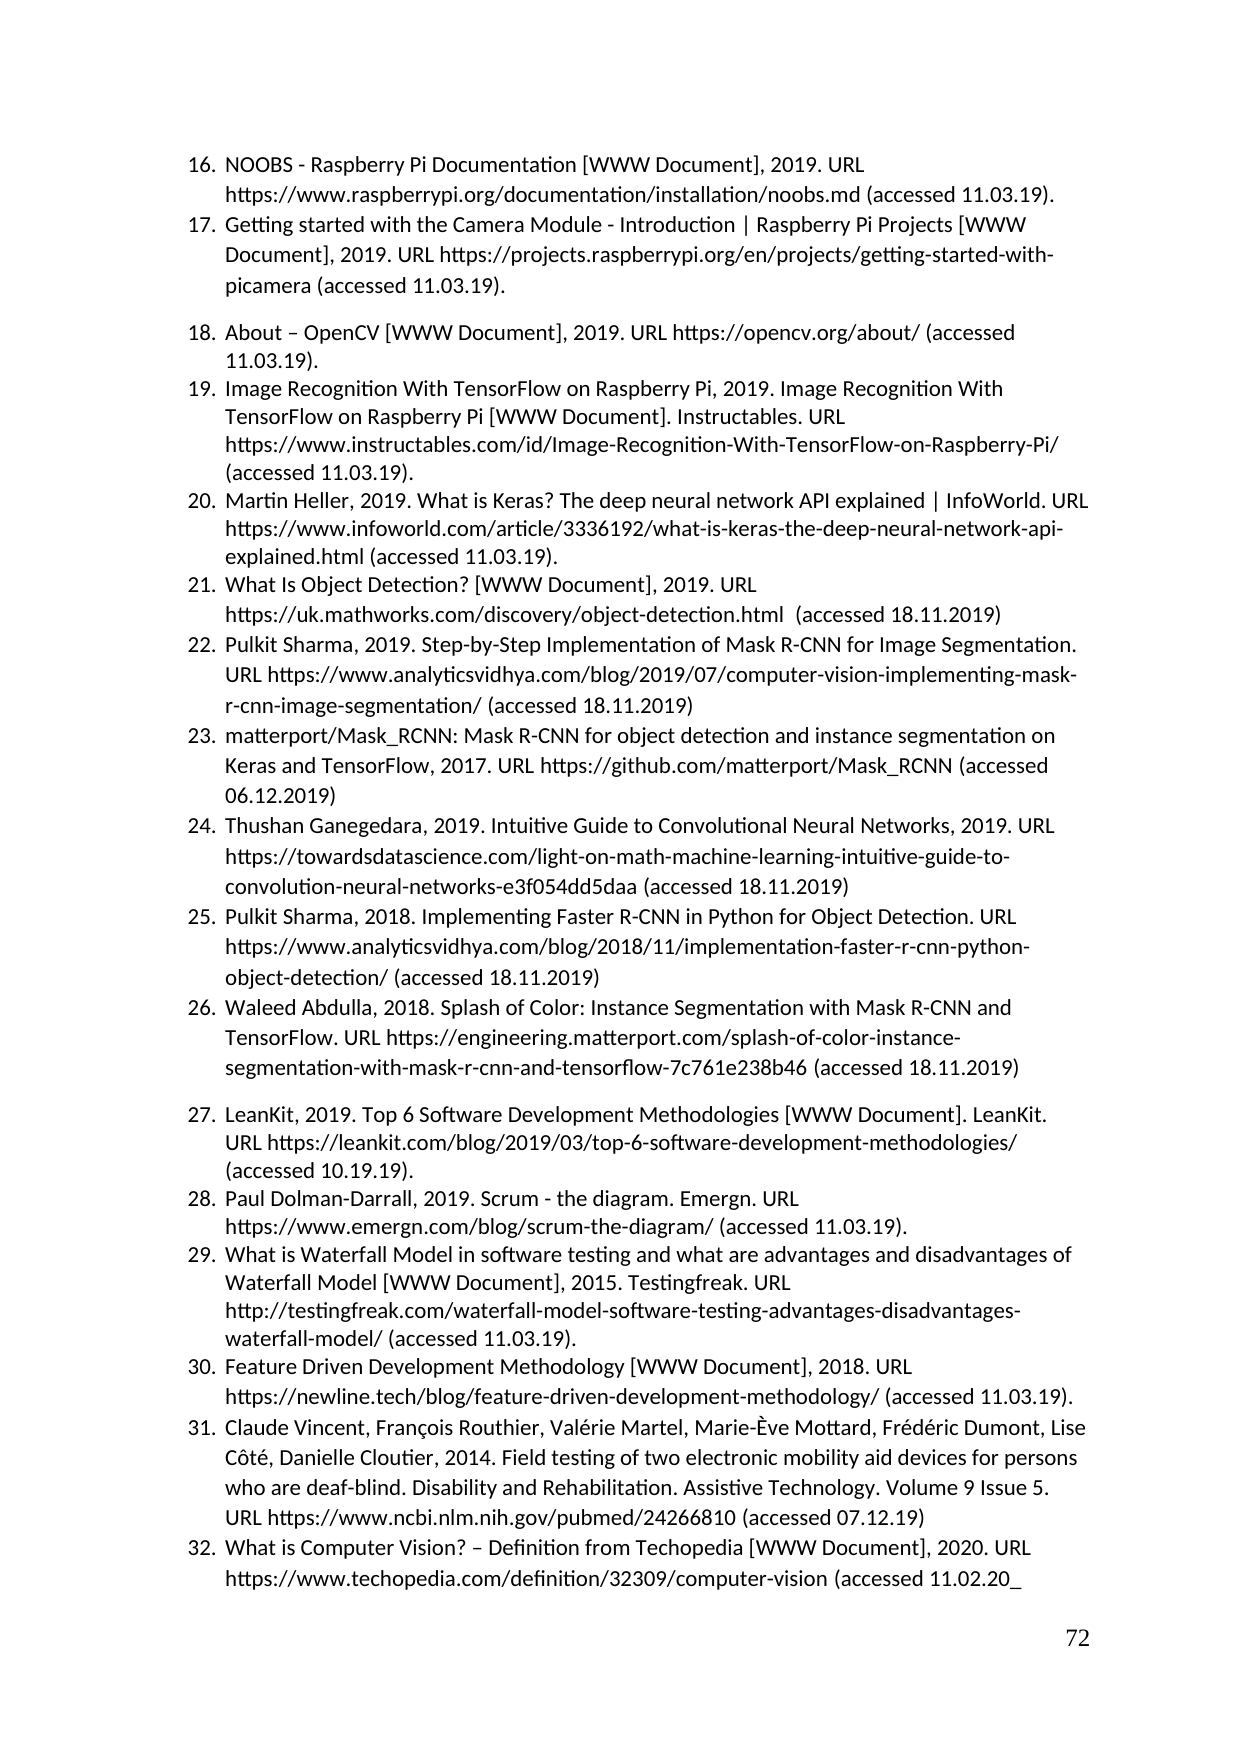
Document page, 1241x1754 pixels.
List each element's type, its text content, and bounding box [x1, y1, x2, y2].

list Getting started with the Camera Module - Introduction | Raspberry Pi Projects [WWW Document], 2019. URL https://projects.raspberrypi.org/en/projects/getting-started-with-picamera (accessed 11.03.19). [187, 210, 1090, 299]
list Feature Driven Development Methodology [WWW Document], 2018. URL https://newline.tech/blog/feature-driven-development-methodology/ (accessed 11.03.19). [187, 1352, 1090, 1411]
list What is Waterfall Model in software testing and what are advantages and disadvantages of Waterfall Model [WWW Document], 2015. Testingfreak. URL http://testingfreak.com/waterfall-model-software-testing-advantages-disadvantages-waterfall-model/ (accessed 11.03.19). [187, 1240, 1090, 1352]
list LeanKit, 2019. Top 6 Software Development Methodologies [WWW Document]. LeanKit. URL https://leankit.com/blog/2019/03/top-6-software-development-methodologies/ (accessed 10.19.19). [187, 1100, 1090, 1184]
list About – OpenCV [WWW Document], 2019. URL https://opencv.org/about/ (accessed 11.03.19). [187, 318, 1090, 374]
list Claude Vincent, François Routhier, Valérie Martel, Marie-Ève Mottard, Frédéric Dumont, Lise Côté, Danielle Cloutier, 2014. Field testing of two electronic mobility aid devices for persons who are deaf-blind. Disability and Rehabilitation. Assistive Technology. Volume 9 Issue 5. URL https://www.ncbi.nlm.nih.gov/pubmed/24266810 (accessed 07.12.19) [187, 1413, 1090, 1531]
list NOOBS - Raspberry Pi Documentation [WWW Document], 2019. URL https://www.raspberrypi.org/documentation/installation/noobs.md (accessed 11.03.19). [187, 150, 1090, 208]
list matterport/Mask_RCNN: Mask R-CNN for object detection and instance segmentation on Keras and TensorFlow, 2017. URL https://github.com/matterport/Mask_RCNN (accessed 06.12.2019) [187, 721, 1090, 809]
list Paul Dolman-Darrall, 2019. Scrum - the diagram. Emergn. URL https://www.emergn.com/blog/scrum-the-diagram/ (accessed 11.03.19). [187, 1184, 1090, 1240]
list Pulkit Sharma, 2018. Implementing Faster R-CNN in Python for Object Detection. URL https://www.analyticsvidhya.com/blog/2018/11/implementation-faster-r-cnn-python-object-detection/ (accessed 18.11.2019) [187, 902, 1090, 991]
list Image Recognition With TensorFlow on Raspberry Pi, 2019. Image Recognition With TensorFlow on Raspberry Pi [WWW Document]. Instructables. URL https://www.instructables.com/id/Image-Recognition-With-TensorFlow-on-Raspberry-Pi/ (accessed 11.03.19). [187, 374, 1090, 486]
list What is Computer Vision? – Definition from Techopedia [WWW Document], 2020. URL https://www.techopedia.com/definition/32309/computer-vision (accessed 11.02.20_ [187, 1533, 1090, 1592]
list Pulkit Sharma, 2019. Step-by-Step Implementation of Mask R-CNN for Image Segmentation. URL https://www.analyticsvidhya.com/blog/2019/07/computer-vision-implementing-mask-r-cnn-image-segmentation/ (accessed 18.11.2019) [187, 630, 1090, 719]
list Thushan Ganegedara, 2019. Intuitive Guide to Convolutional Neural Networks, 2019. URL https://towardsdatascience.com/light-on-math-machine-learning-intuitive-guide-to-convolution-neural-networks-e3f054dd5daa (accessed 18.11.2019) [187, 812, 1090, 900]
list Martin Heller, 2019. What is Keras? The deep neural network API explained | InfoWorld. URL https://www.infoworld.com/article/3336192/what-is-keras-the-deep-neural-network-api-explained.html (accessed 11.03.19). [187, 486, 1090, 570]
list Waleed Abdulla, 2018. Splash of Color: Instance Segmentation with Mask R-CNN and TensorFlow. URL https://engineering.matterport.com/splash-of-color-instance-segmentation-with-mask-r-cnn-and-tensorflow-7c761e238b46 (accessed 18.11.2019) [187, 993, 1090, 1081]
list What Is Object Detection? [WWW Document], 2019. URL https://uk.mathworks.com/discovery/object-detection.html (accessed 18.11.2019) [187, 570, 1090, 628]
